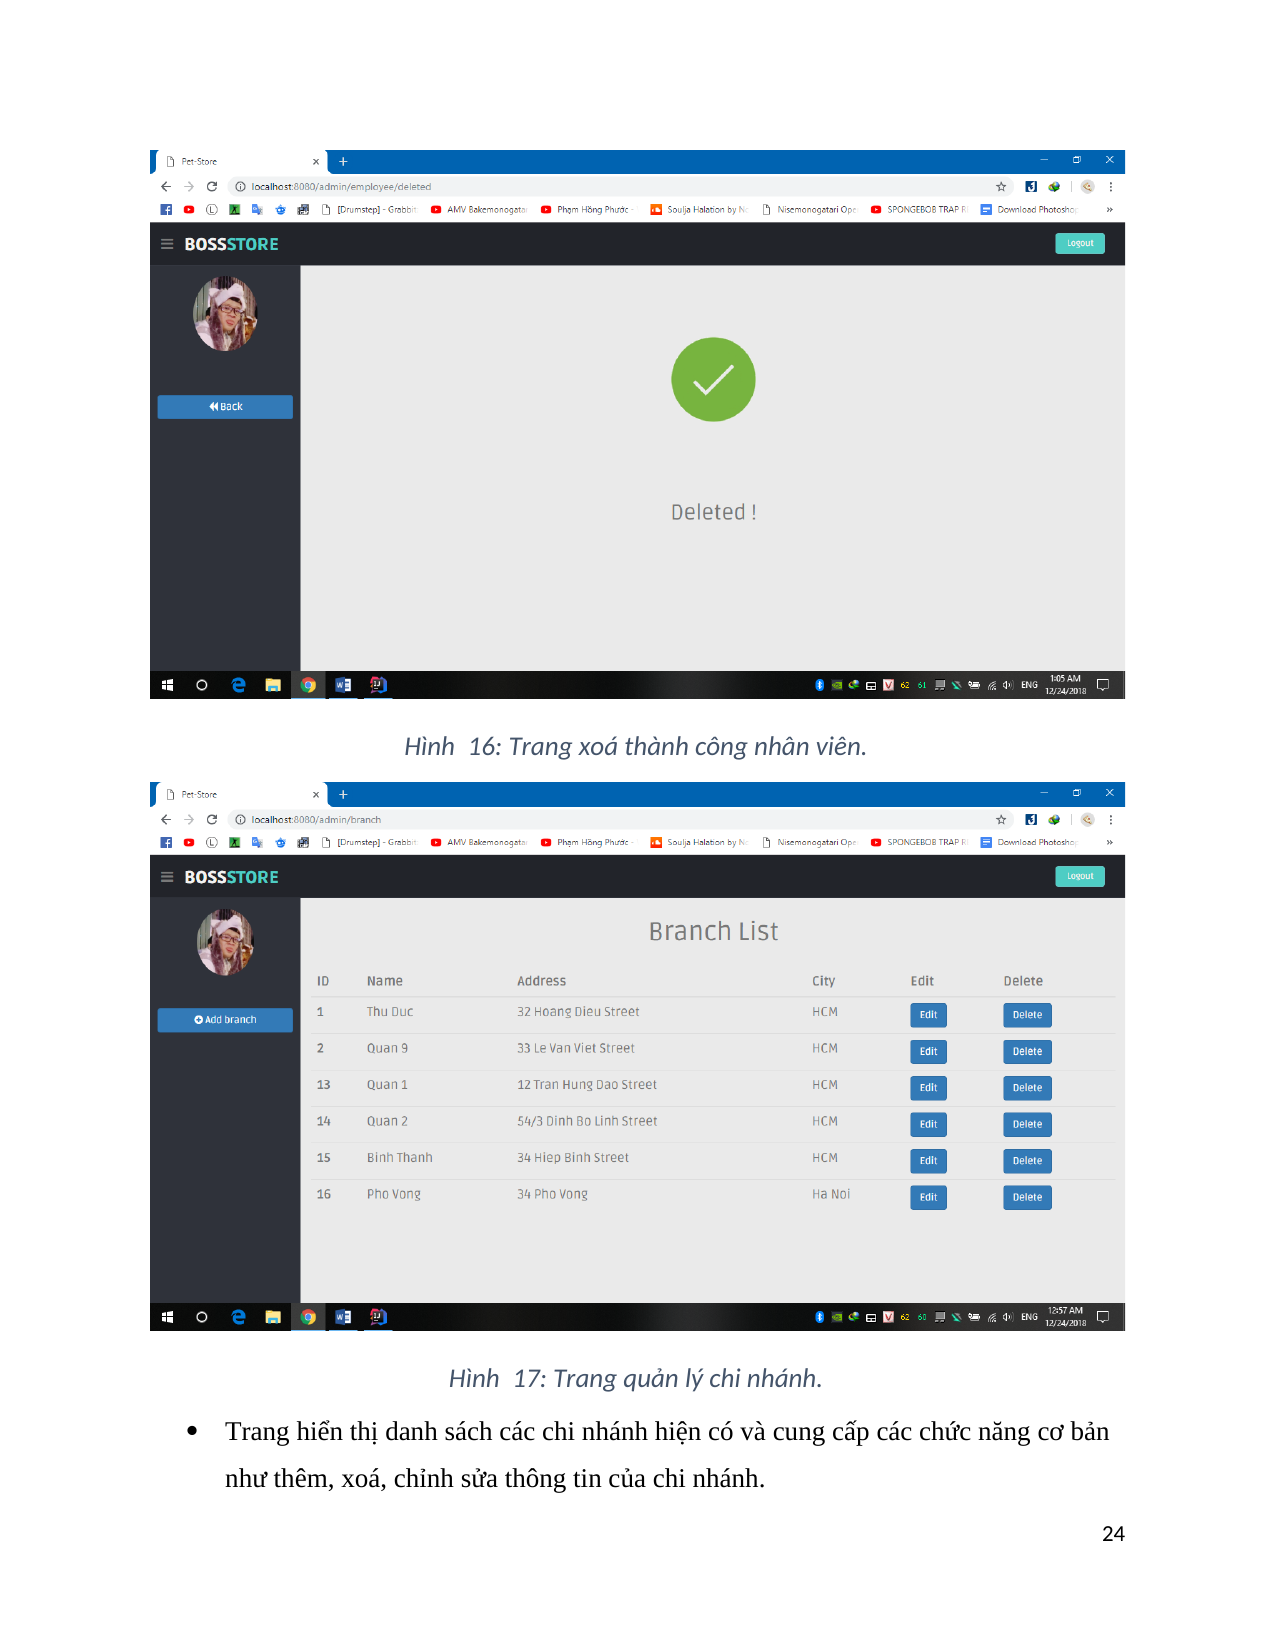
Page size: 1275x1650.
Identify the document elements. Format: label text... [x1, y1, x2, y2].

text Hình 17: Trang quản lý chi nhánh. [150, 1361, 1125, 1394]
text Hình 16: Trang xoá thành công nhân viên. [150, 729, 1125, 762]
list Trang hiển thị danh sách các chi nhánh hiện có và cung cấp các chức năng cơ bản như thêm, xoá, chỉnh sửa thông tin của chi nhánh. [187, 1415, 1125, 1493]
picture [150, 150, 1125, 699]
picture [150, 782, 1125, 1331]
